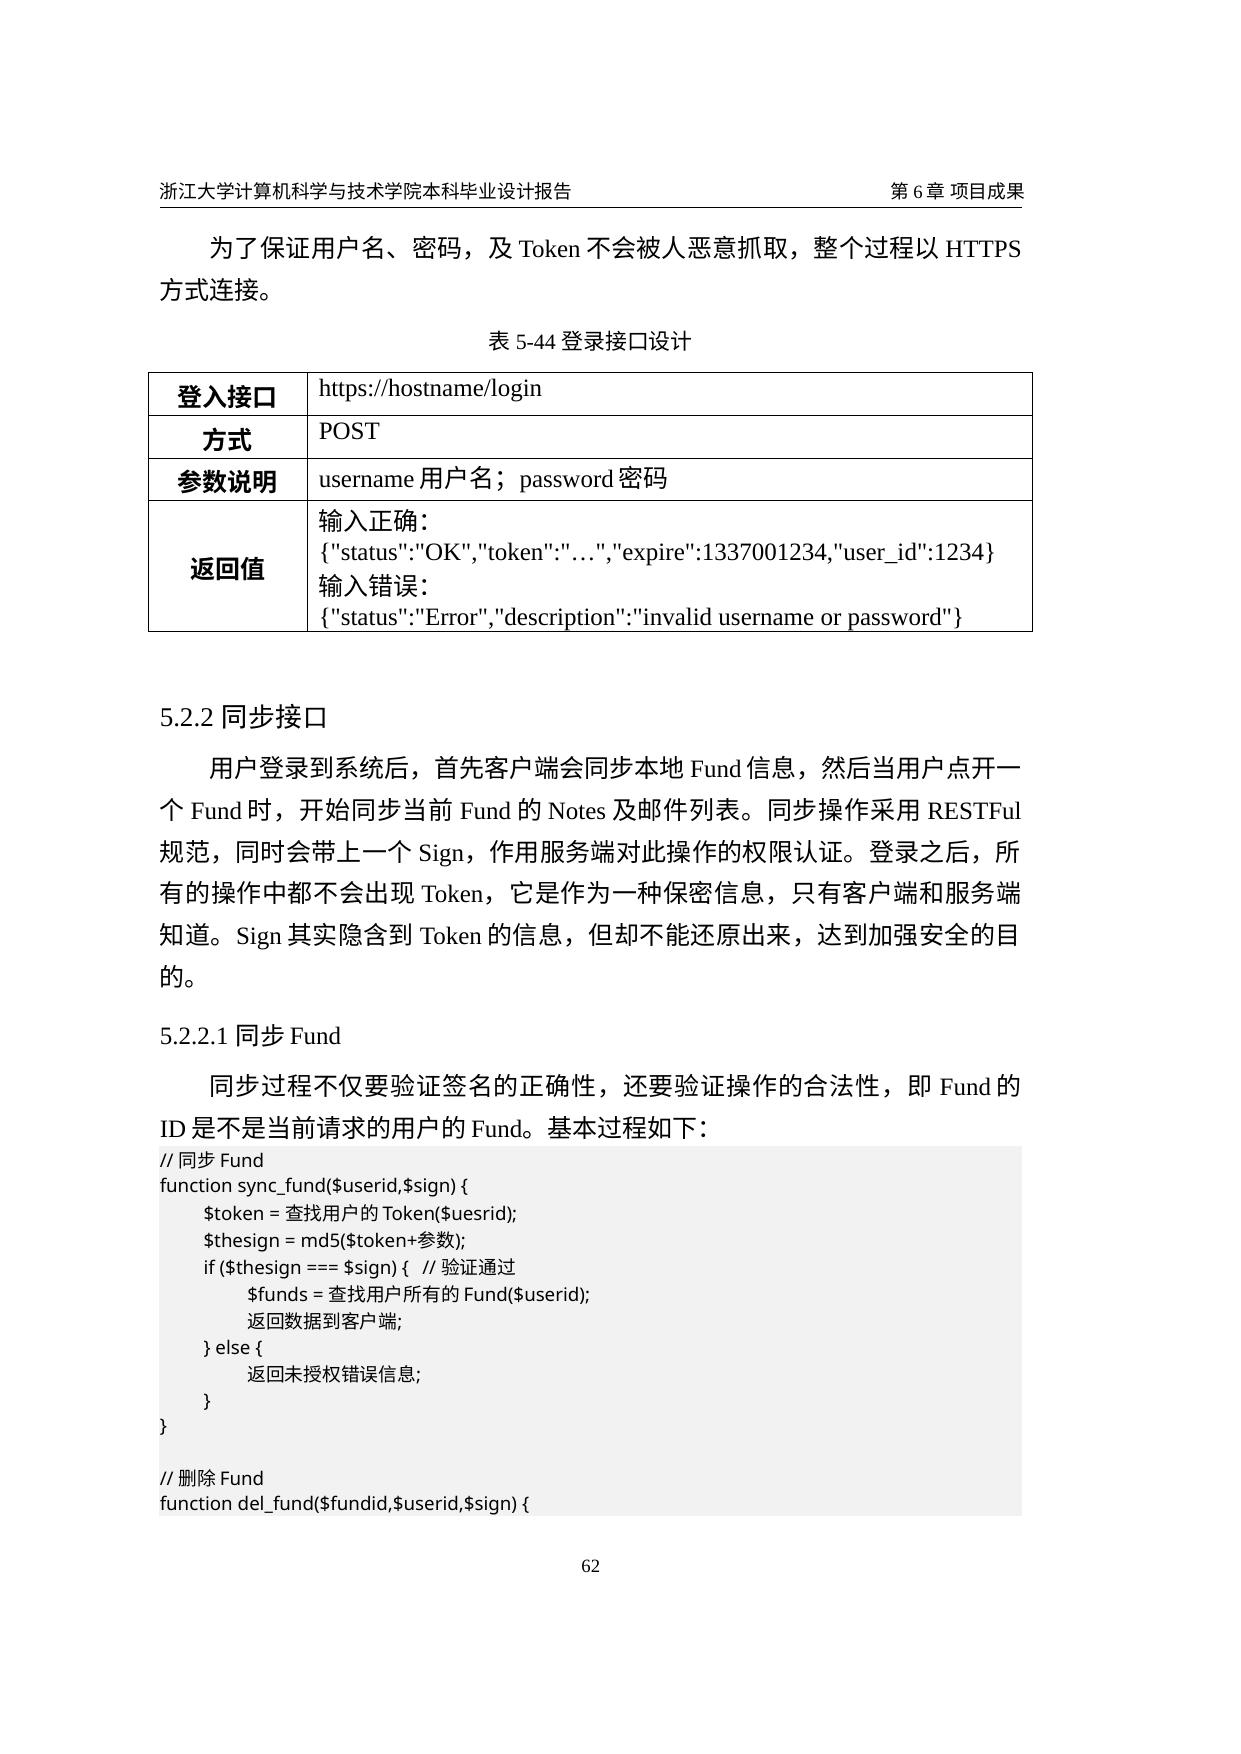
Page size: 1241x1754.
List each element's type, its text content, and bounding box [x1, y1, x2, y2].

text // 删除Fund [159, 1463, 1022, 1491]
text $token = 查找用户的Token($uesrid); [159, 1198, 1022, 1226]
table_cell username用户名；password密码 [308, 459, 1032, 500]
text $funds = 查找用户所有的Fund($userid); [159, 1280, 1022, 1307]
text 返回未授权错误信息; [159, 1360, 1022, 1387]
text 同步接口 [159, 699, 1022, 732]
table_cell POST [308, 416, 1032, 457]
text 用户登录到系统后，首先客户端会同步本地Fund信息，然后当用户点开一个Fund时，开始同步当前Fund的Notes及邮件列表。同步操作采用RESTFul规范，同时会带上一个Sign，作用服务端对此操作的权限认证。登录之后，所有的操作中都不会出现Token，它是作为一种保密信息，只有客户端和服务端知道。Sign其实隐含到Token的信息，但却不能还原出来，达到加强安全的目的。 [159, 744, 1022, 994]
text 同步Fund [159, 1019, 1022, 1050]
table_cell 参数说明 [149, 459, 307, 500]
table_header https://hostname/login [308, 373, 1032, 415]
text 为了保证用户名、密码，及Token不会被人恶意抓取，整个过程以HTTPS方式连接。 [159, 224, 1022, 308]
text function del_fund($fundid,$userid,$sign) { [159, 1491, 1022, 1516]
text $thesign = md5($token+参数); [159, 1226, 1022, 1253]
table_cell 返回值 [149, 501, 307, 631]
text 同步过程不仅要验证签名的正确性，还要验证操作的合法性，即Fund的ID是不是当前请求的用户的Fund。基本过程如下： [159, 1062, 1022, 1146]
text } [159, 1412, 1022, 1438]
text function sync_fund($userid,$sign) { [159, 1173, 1022, 1198]
table_cell 方式 [149, 416, 307, 457]
text } [159, 1387, 1022, 1412]
table_cell 输入正确： {"status":"OK","token":"…","expire":1337001234,"user_id":1234} 输入错误： {"status":"Error","description":"invalid username or password"} [308, 501, 1032, 631]
table_header 登入接口 [149, 373, 307, 415]
text if ($thesign === $sign) { // 验证通过 [159, 1253, 1022, 1280]
text } else { [159, 1334, 1022, 1360]
text 返回数据到客户端; [159, 1307, 1022, 1334]
text // 同步Fund [159, 1146, 1022, 1173]
